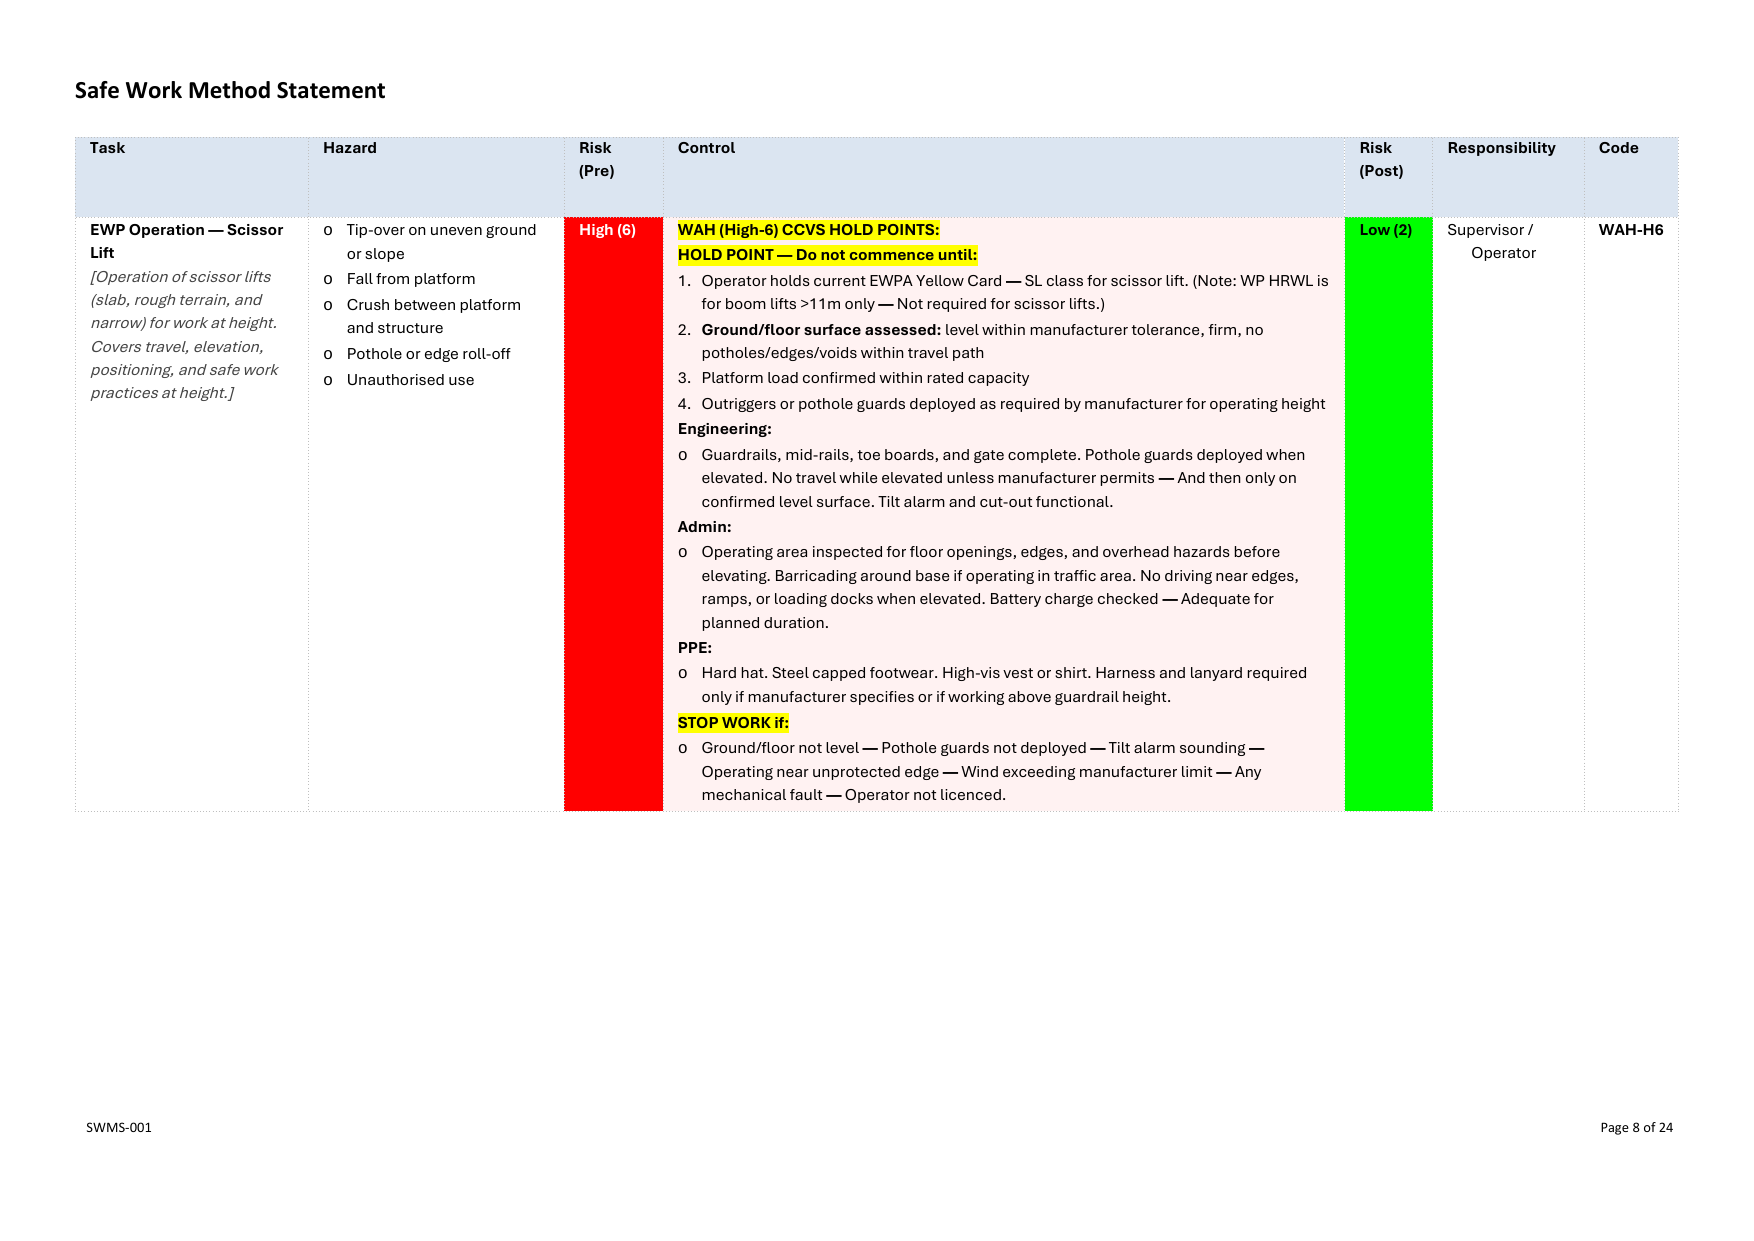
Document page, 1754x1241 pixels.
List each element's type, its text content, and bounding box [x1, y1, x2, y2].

table_cell Low (2) [1345, 217, 1433, 811]
table_header Risk (Post) [1345, 137, 1433, 217]
table_cell EWP Operation — Scissor Lift [Operation of scissor lifts (slab, rough terrain, and narrow) for work at height. Covers travel, elevation, positioning, and safe work practices at height.] [75, 217, 308, 811]
table_header Hazard [308, 137, 564, 217]
table_header Control [663, 137, 1344, 217]
table_header Risk (Pre) [564, 137, 663, 217]
table_header Responsibility [1433, 137, 1584, 217]
table_header Task [75, 137, 308, 217]
table_cell High (6) [564, 217, 663, 811]
table_header Code [1584, 137, 1678, 217]
table_cell Tip-over on uneven ground or slope Fall from platform Crush between platform and structure Pothole or edge roll-off Unauthorised use [308, 217, 564, 811]
table_cell WAH (High-6) CCVS HOLD POINTS: HOLD POINT — Do not commence until: Operator holds current EWPA Yellow Card — SL class for scissor lift. (Note: WP HRWL is for boom lifts >11m only — Not required for scissor lifts.) Ground/floor surface assessed: level within manufacturer tolerance, firm, no potholes/edges/voids within travel path Platform load confirmed within rated capacity Outriggers or pothole guards deployed as required by manufacturer for operating height Engineering: Guardrails, mid-rails, toe boards, and gate complete. Pothole guards deployed when elevated. No travel while elevated unless manufacturer permits — And then only on confirmed level surface. Tilt alarm and cut-out functional. Admin: Operating area inspected for floor openings, edges, and overhead hazards before elevating. Barricading around base if operating in traffic area. No driving near edges, ramps, or loading docks when elevated. Battery charge checked — Adequate for planned duration. PPE: Hard hat. Steel capped footwear. High-vis vest or shirt. Harness and lanyard required only if manufacturer specifies or if working above guardrail height. STOP WORK if: Ground/floor not level — Pothole guards not deployed — Tilt alarm sounding — Operating near unprotected edge — Wind exceeding manufacturer limit — Any mechanical fault — Operator not licenced. [663, 217, 1344, 811]
table_cell Supervisor / Operator [1433, 217, 1584, 811]
table_cell WAH-H6 [1584, 217, 1678, 811]
